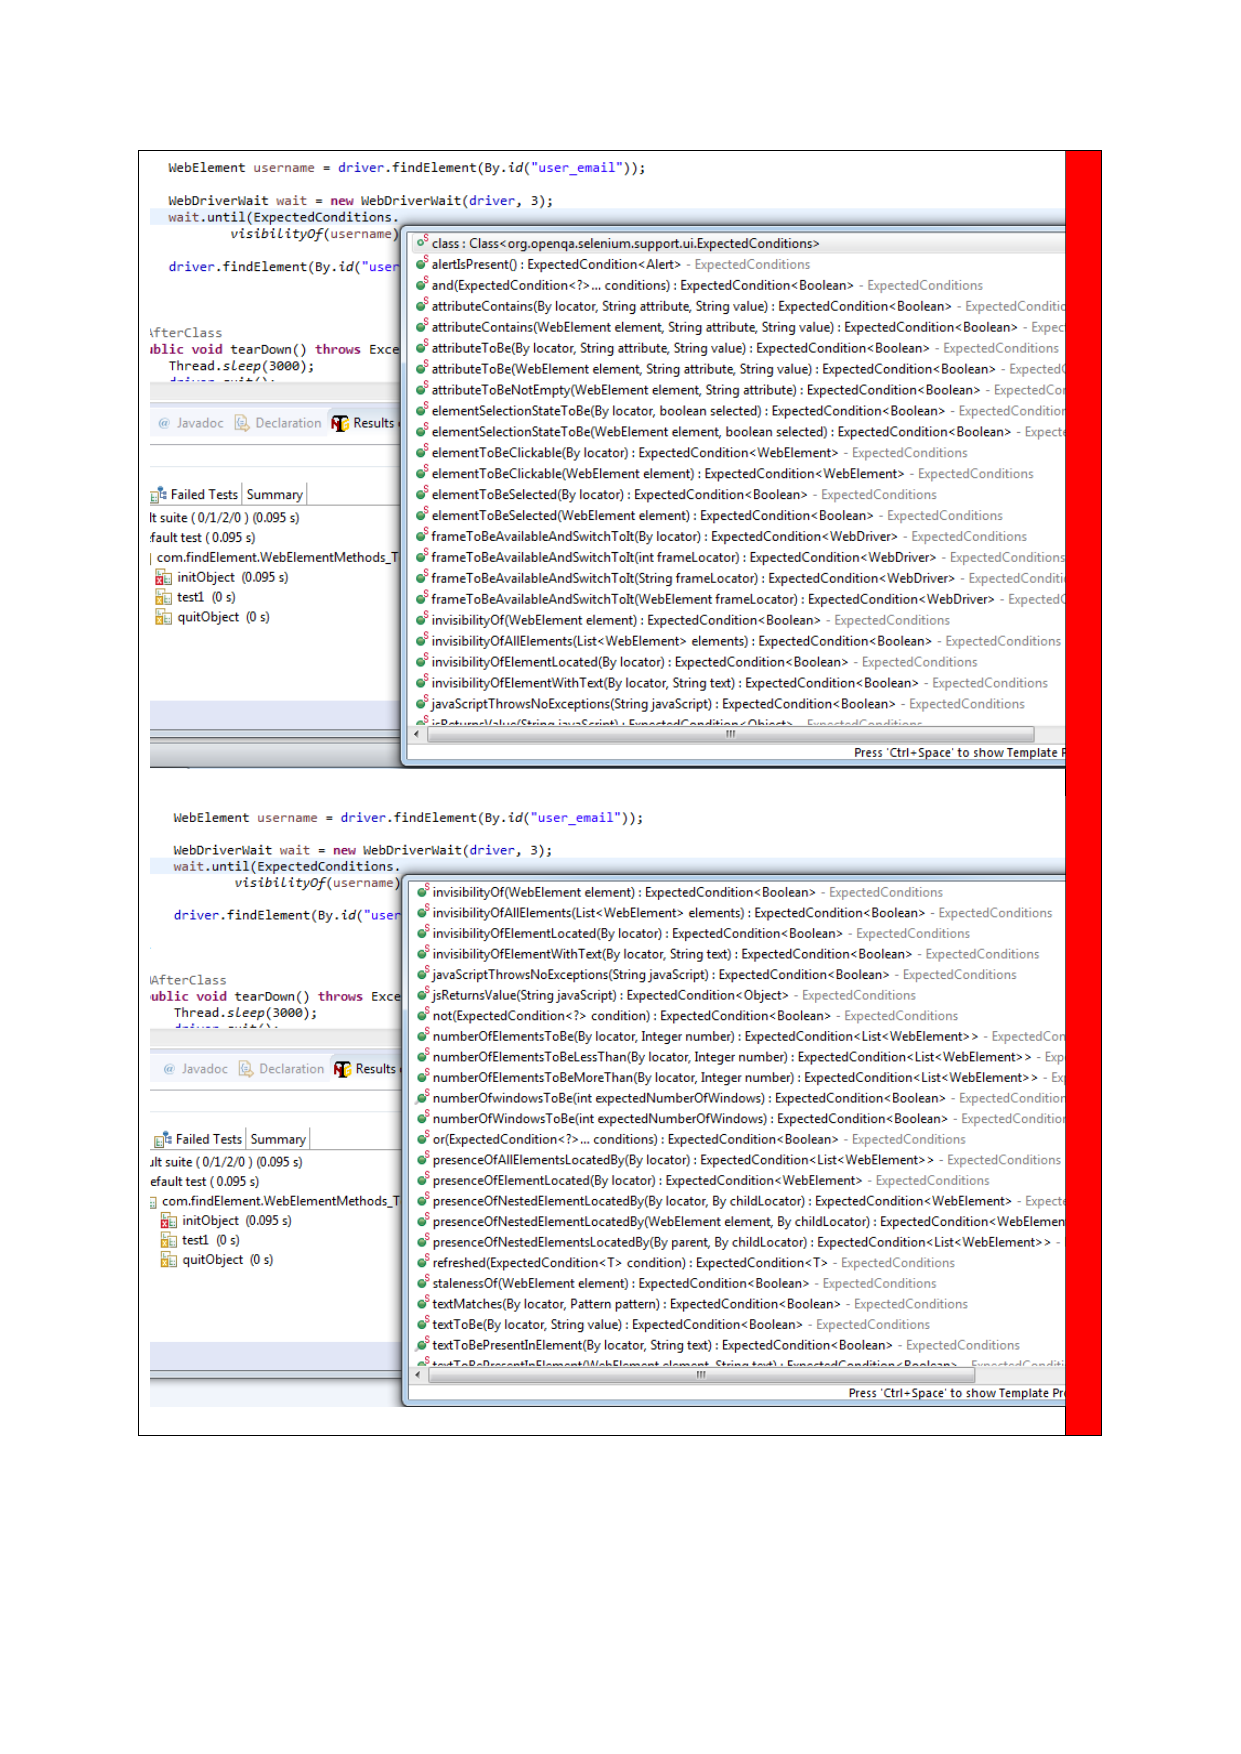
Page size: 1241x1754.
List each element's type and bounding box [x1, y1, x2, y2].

table_cell [1066, 151, 1101, 1435]
picture [150, 151, 1066, 769]
picture [150, 796, 1066, 1407]
table_cell [139, 151, 1065, 1435]
